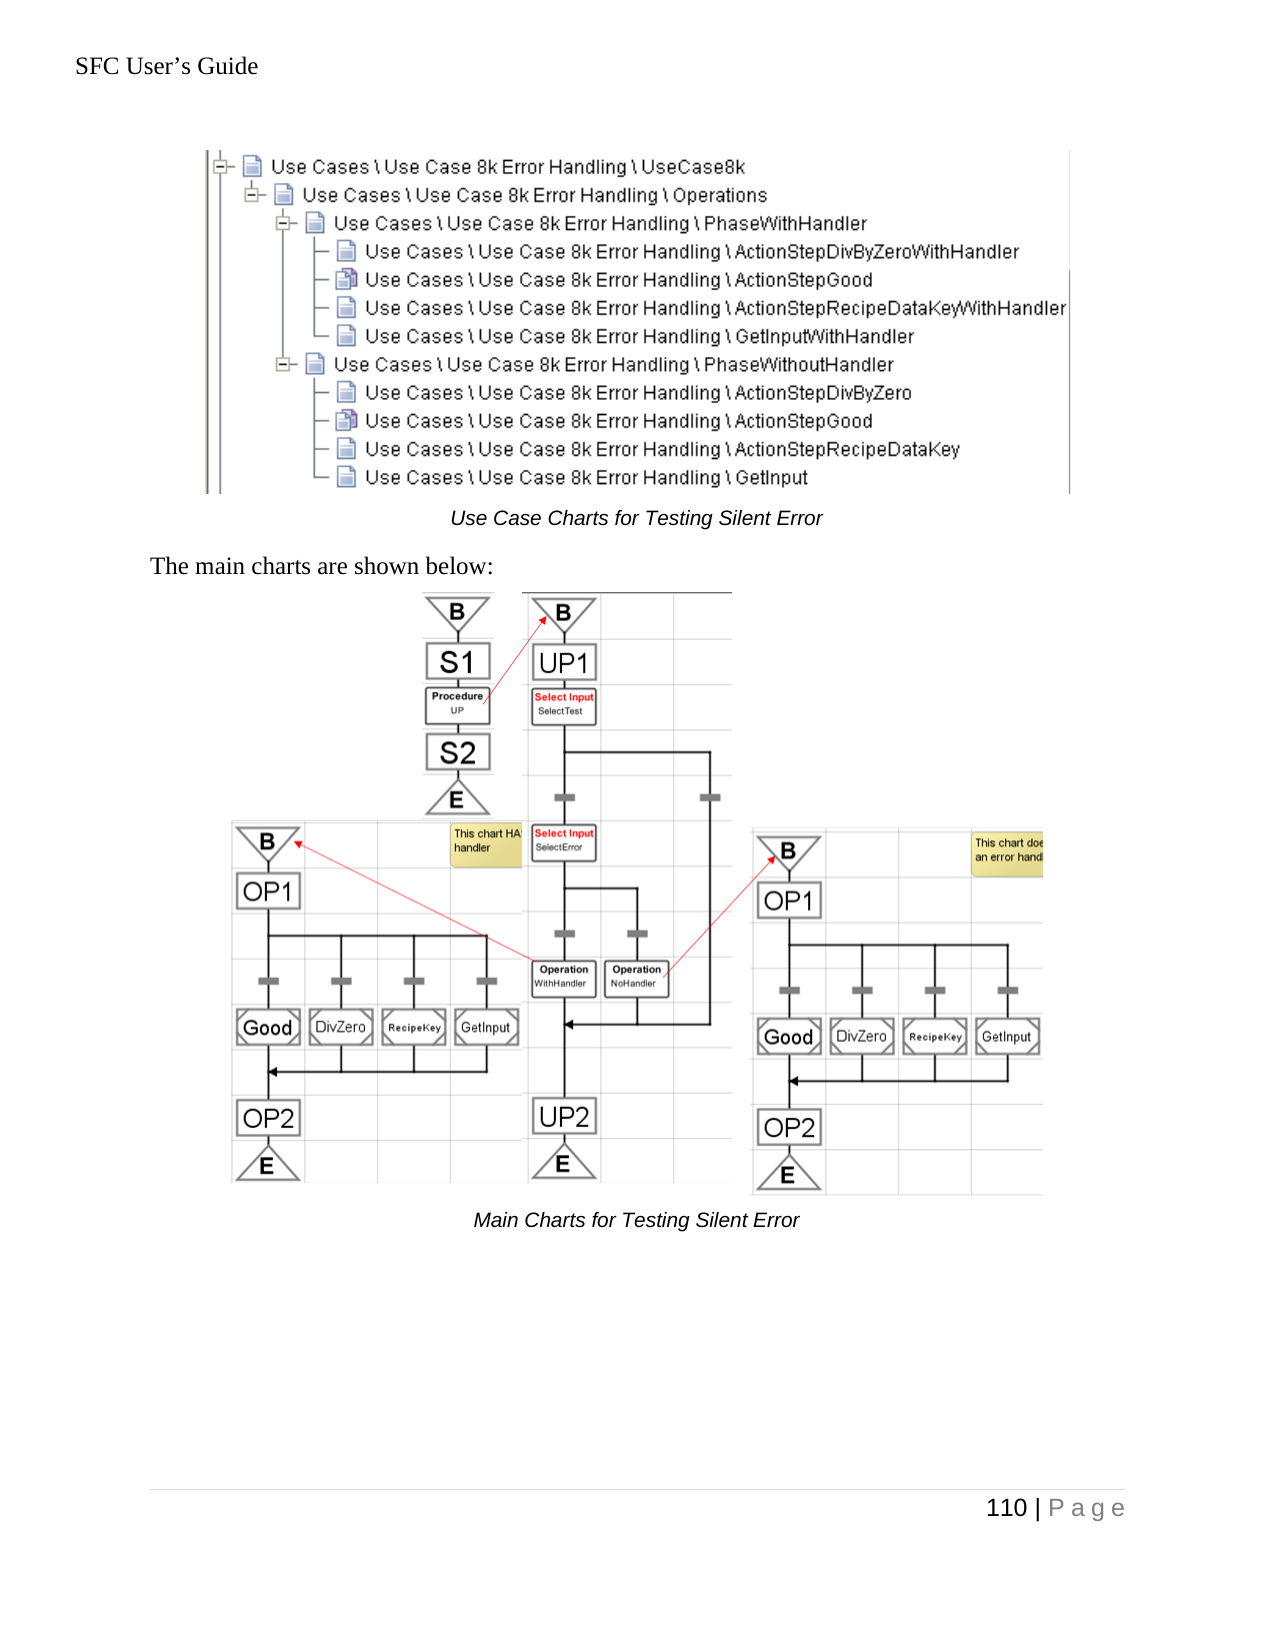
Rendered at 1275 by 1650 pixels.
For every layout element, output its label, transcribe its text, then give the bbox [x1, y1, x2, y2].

text Use Case Charts for Testing Silent Error [150, 506, 1125, 530]
picture [231, 592, 1044, 1196]
picture [204, 150, 1071, 494]
text Main Charts for Testing Silent Error [150, 1208, 1125, 1232]
text The main charts are shown below: [150, 551, 1125, 580]
